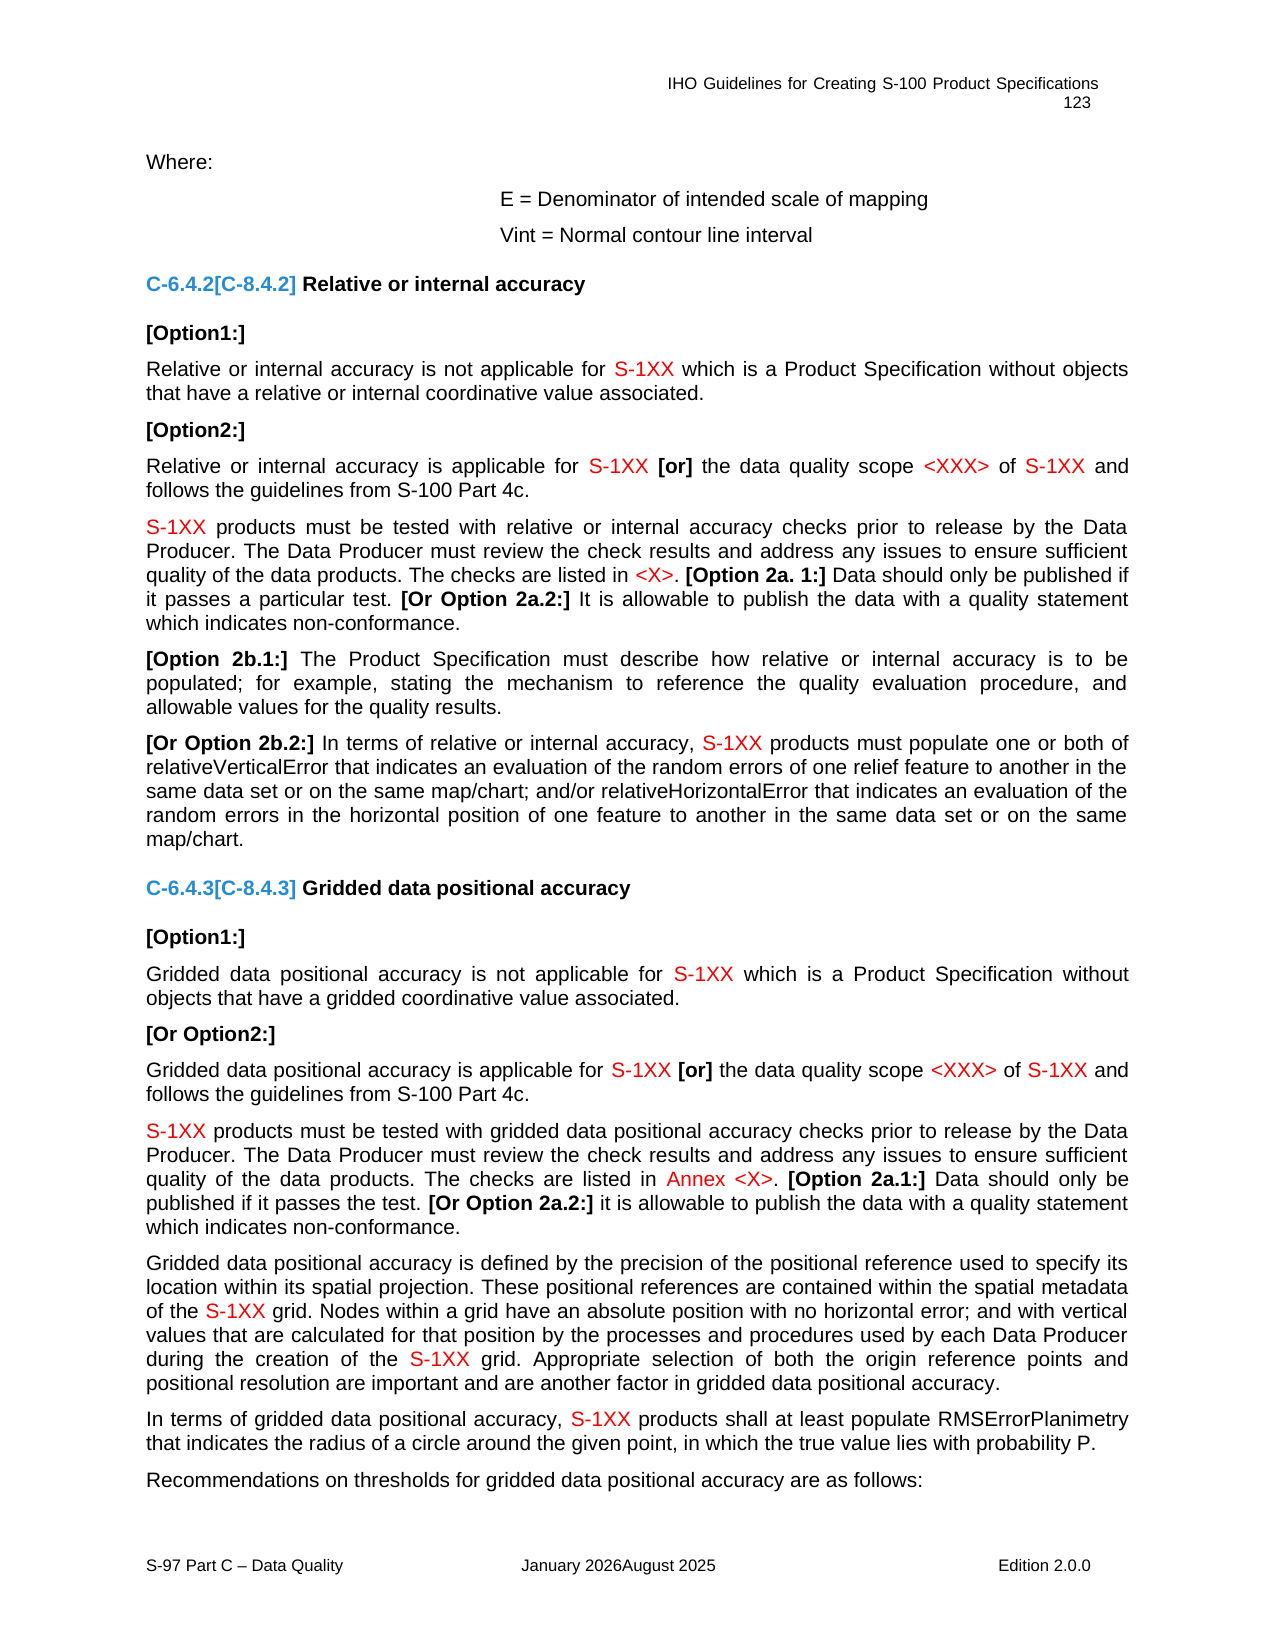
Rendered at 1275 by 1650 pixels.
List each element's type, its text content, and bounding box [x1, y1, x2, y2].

text Recommendations on thresholds for gridded data positional accuracy are as follows: [146, 1468, 1129, 1492]
text [Option 2b.1:] The Product Specification must describe how relative or internal accuracy is to be populated; for example, stating the mechanism to reference the quality evaluation procedure, and allowable values for the quality results. [146, 647, 1129, 719]
text Gridded data positional accuracy is applicable for S-1XX [or] the data quality scope <XXX> of S-1XX and follows the guidelines from S-100 Part 4c. [146, 1058, 1129, 1106]
text Gridded data positional accuracy is defined by the precision of the positional reference used to specify its location within its spatial projection. These positional references are contained within the spatial metadata of the S-1XX grid. Nodes within a grid have an absolute position with no horizontal error; and with vertical values that are calculated for that position by the processes and procedures used by each Data Producer during the creation of the S-1XX grid. Appropriate selection of both the origin reference points and positional resolution are important and are another factor in gridded data positional accuracy. [146, 1251, 1129, 1395]
text [Or Option2:] [146, 1022, 1129, 1046]
text Vint = Normal contour line interval [500, 223, 1129, 247]
text [Option1:] [146, 321, 1129, 345]
text Relative or internal accuracy is not applicable for S-1XX which is a Product Specification without objects that have a relative or internal coordinative value associated. [146, 357, 1129, 405]
subtitle Relative or internal accuracy [146, 272, 1129, 296]
text S-1XX products must be tested with gridded data positional accuracy checks prior to release by the Data Producer. The Data Producer must review the check results and address any issues to ensure sufficient quality of the data products. The checks are listed in Annex <X>. [Option 2a.1:] Data should only be published if it passes the test. [Or Option 2a.2:] it is allowable to publish the data with a quality statement which indicates non-conformance. [146, 1119, 1129, 1238]
subtitle Gridded data positional accuracy [146, 876, 1129, 900]
text S-1XX products must be tested with relative or internal accuracy checks prior to release by the Data Producer. The Data Producer must review the check results and address any issues to ensure sufficient quality of the data products. The checks are listed in <X>. [Option 2a. 1:] Data should only be published if it passes a particular test. [Or Option 2a.2:] It is allowable to publish the data with a quality statement which indicates non-conformance. [146, 514, 1129, 634]
text Where: [146, 150, 1129, 174]
text [Or Option 2b.2:] In terms of relative or internal accuracy, S-1XX products must populate one or both of relativeVerticalError that indicates an evaluation of the random errors of one relief feature to another in the same data set or on the same map/chart; and/or relativeHorizontalError that indicates an evaluation of the random errors in the horizontal position of one feature to another in the same data set or on the same map/chart. [146, 731, 1129, 851]
text In terms of gridded data positional accuracy, S-1XX products shall at least populate RMSErrorPlanimetry that indicates the radius of a circle around the given point, in which the true value lies with probability P. [146, 1407, 1129, 1455]
text [Option1:] [146, 925, 1129, 949]
text Relative or internal accuracy is applicable for S-1XX [or] the data quality scope <XXX> of S-1XX and follows the guidelines from S-100 Part 4c. [146, 454, 1129, 502]
text E = Denominator of intended scale of mapping [500, 186, 1129, 210]
text Gridded data positional accuracy is not applicable for S-1XX which is a Product Specification without objects that have a gridded coordinative value associated. [146, 961, 1129, 1009]
text [Option2:] [146, 418, 1129, 442]
